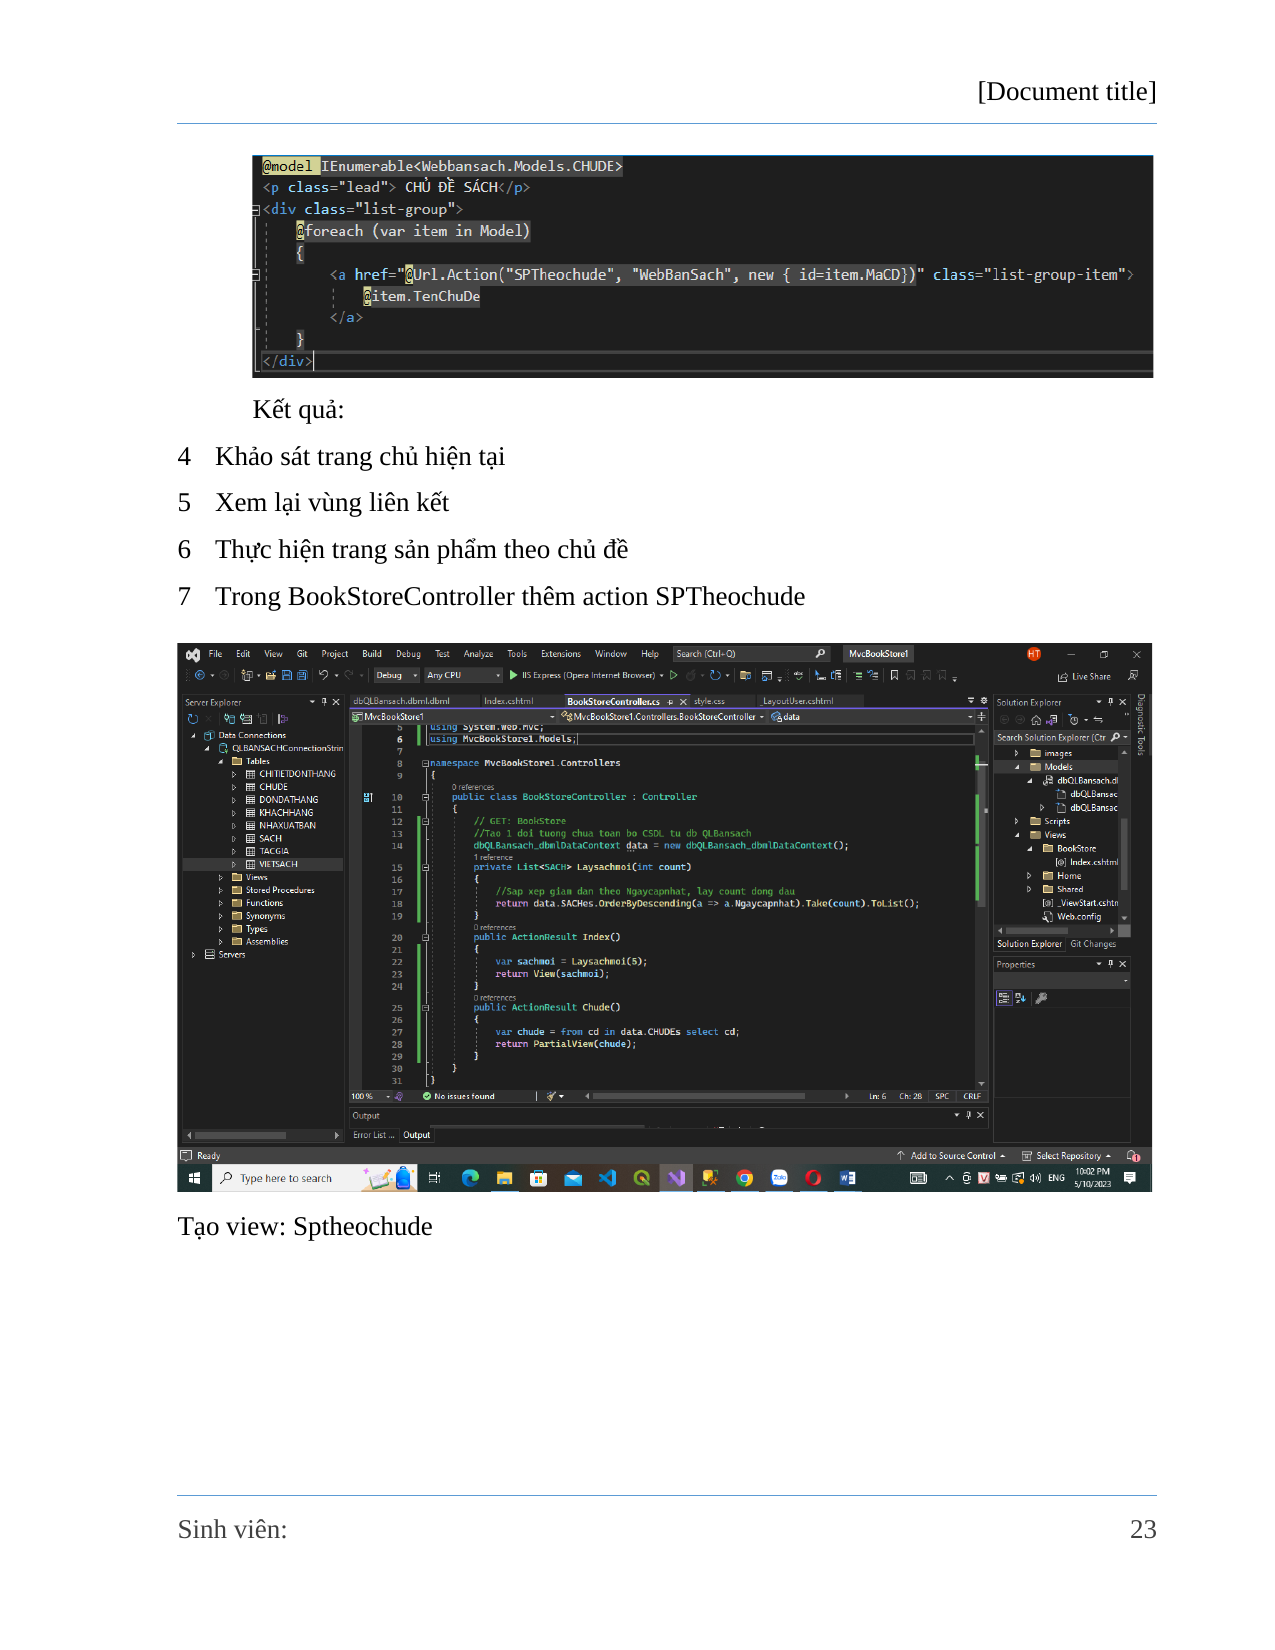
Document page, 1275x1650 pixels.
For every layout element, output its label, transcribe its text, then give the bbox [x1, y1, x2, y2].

picture [252, 155, 1154, 378]
list Kết quả: [252, 393, 1157, 424]
list Trong BookStoreController thêm action SPTheochude [177, 580, 1157, 611]
list Khảo sát trang chủ hiện tại [177, 440, 1157, 471]
list Xem lại vùng liên kết [177, 486, 1157, 517]
list Thực hiện trang sản phẩm theo chủ đề [177, 533, 1157, 564]
text Tạo view: Sptheochude [177, 1210, 1157, 1241]
picture [177, 643, 1153, 1192]
